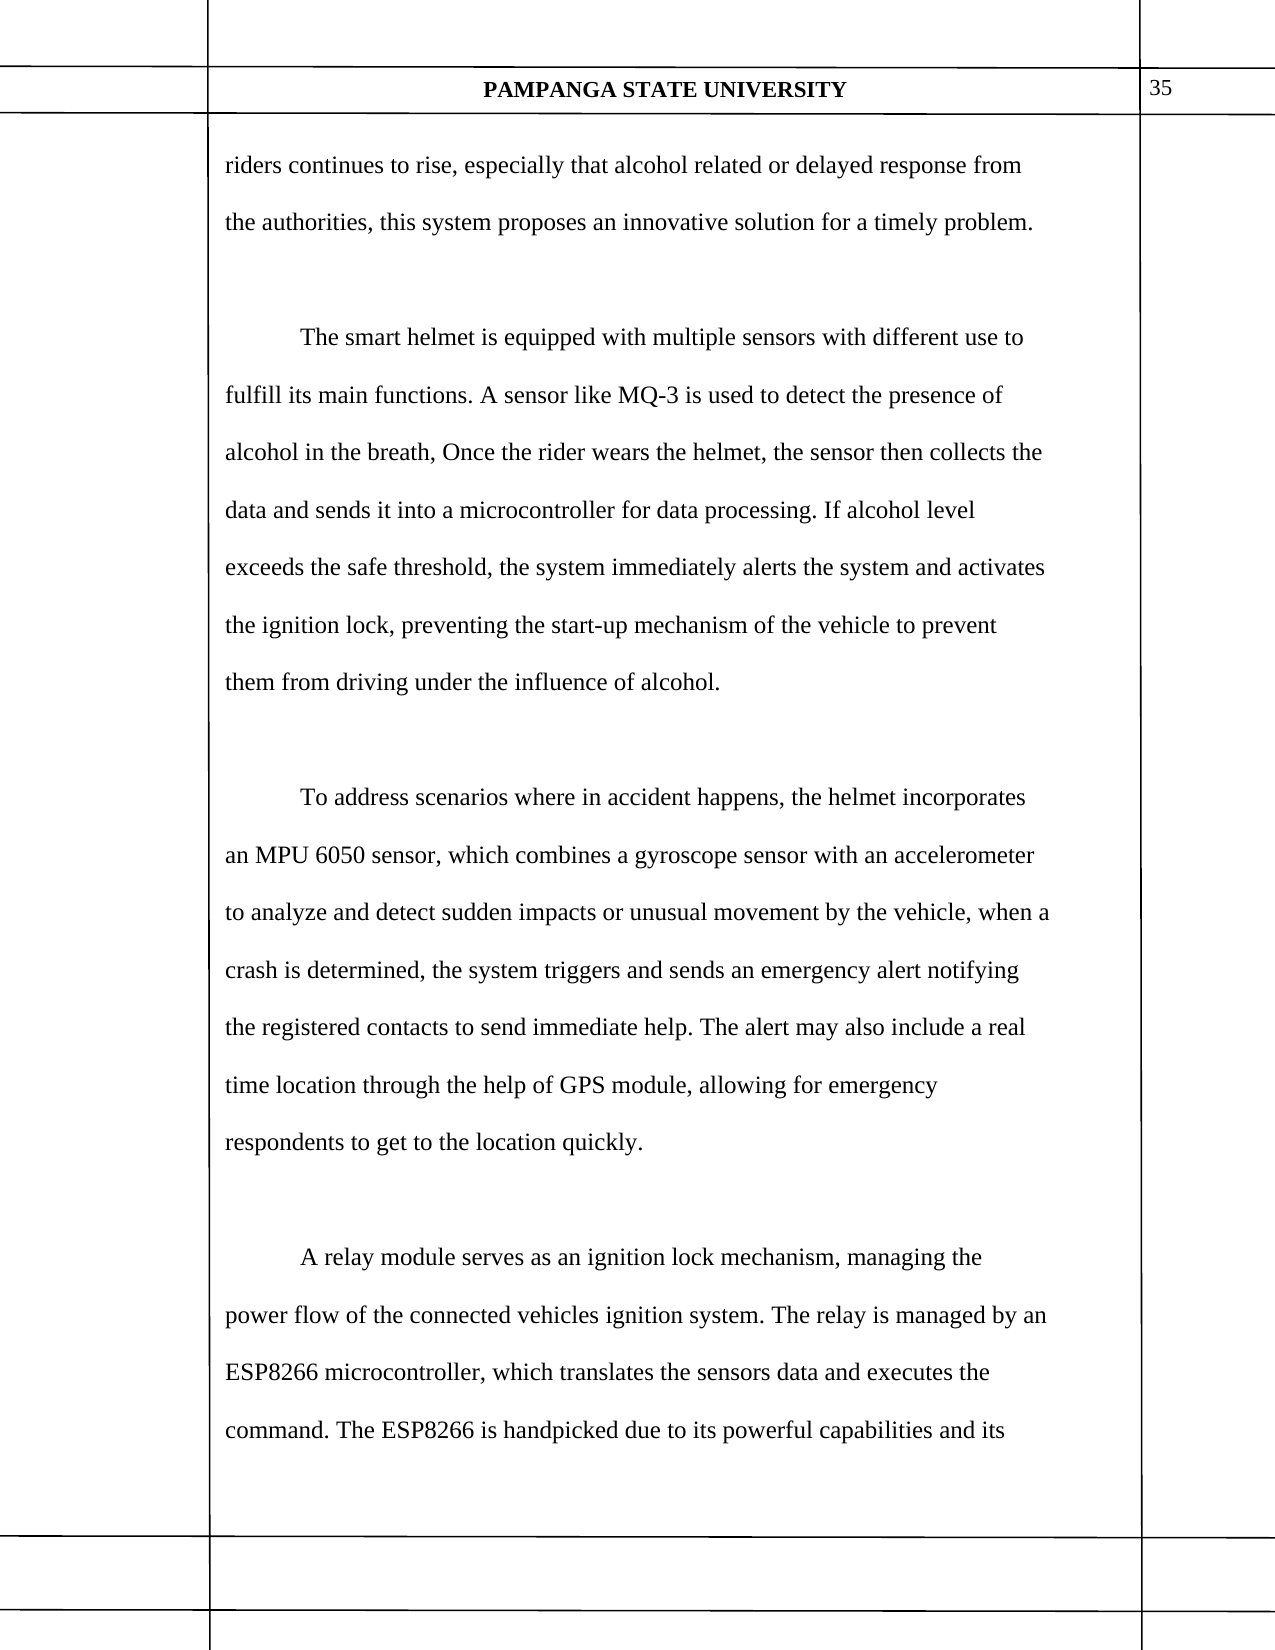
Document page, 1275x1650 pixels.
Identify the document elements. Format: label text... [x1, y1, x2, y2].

text The smart helmet is equipped with multiple sensors with different use to fulfill its main functions. A sensor like MQ-3 is used to detect the presence of alcohol in the breath, Once the rider wears the helmet, the sensor then collects the data and sends it into a microcontroller for data processing. If alcohol level exceeds the safe threshold, the system immediately alerts the system and activates the ignition lock, preventing the start-up mechanism of the vehicle to prevent them from driving under the influence of alcohol. [225, 322, 1050, 696]
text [225, 1242, 1050, 1444]
text To address scenarios where in accident happens, the helmet incorporates an MPU 6050 sensor, which combines a gyroscope sensor with an accelerometer to analyze and detect sudden impacts or unusual movement by the vehicle, when a crash is determined, the system triggers and sends an emergency alert notifying the registered contacts to send immediate help. The alert may also include a real time location through the help of GPS module, allowing for emergency respondents to get to the location quickly. [225, 782, 1050, 1156]
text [225, 150, 1050, 236]
